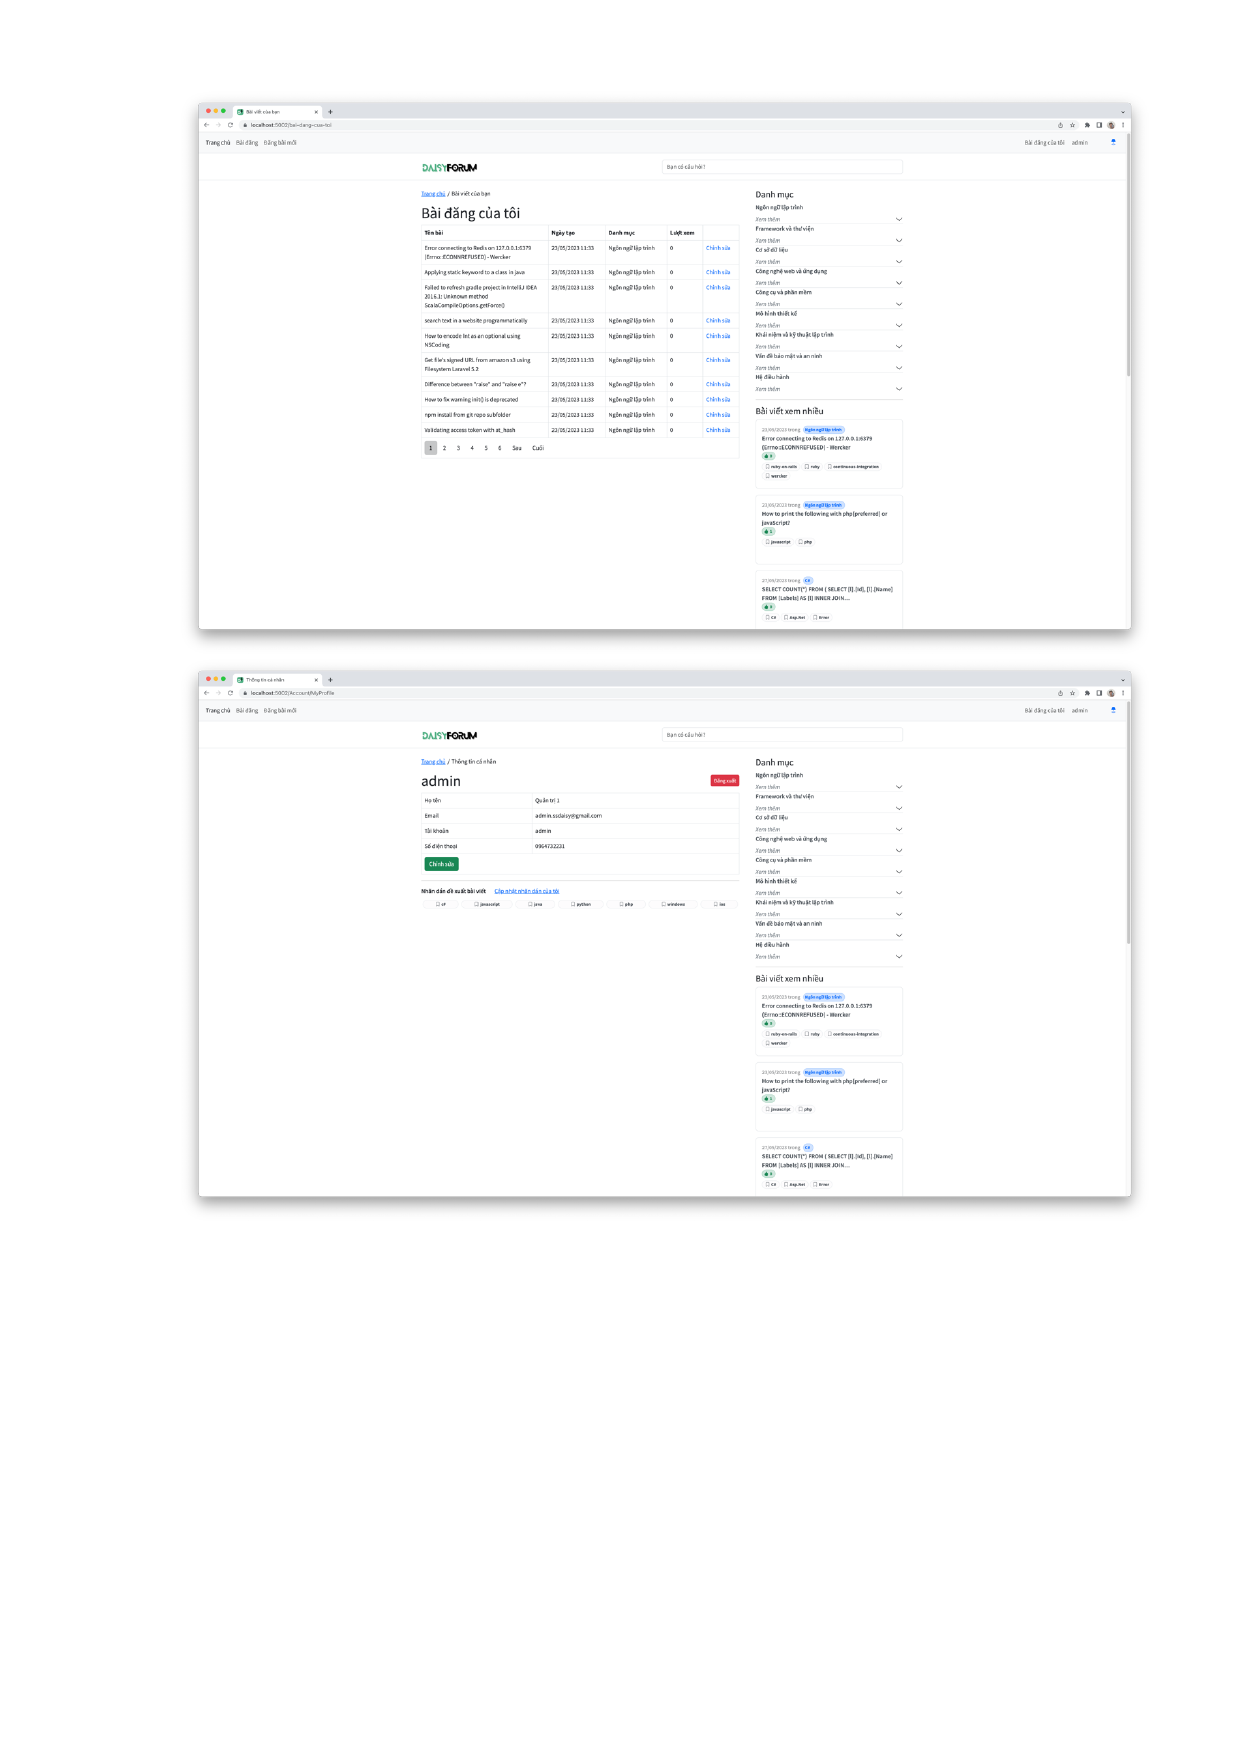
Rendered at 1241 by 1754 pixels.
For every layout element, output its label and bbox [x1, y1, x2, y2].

picture [177, 88, 1152, 1224]
